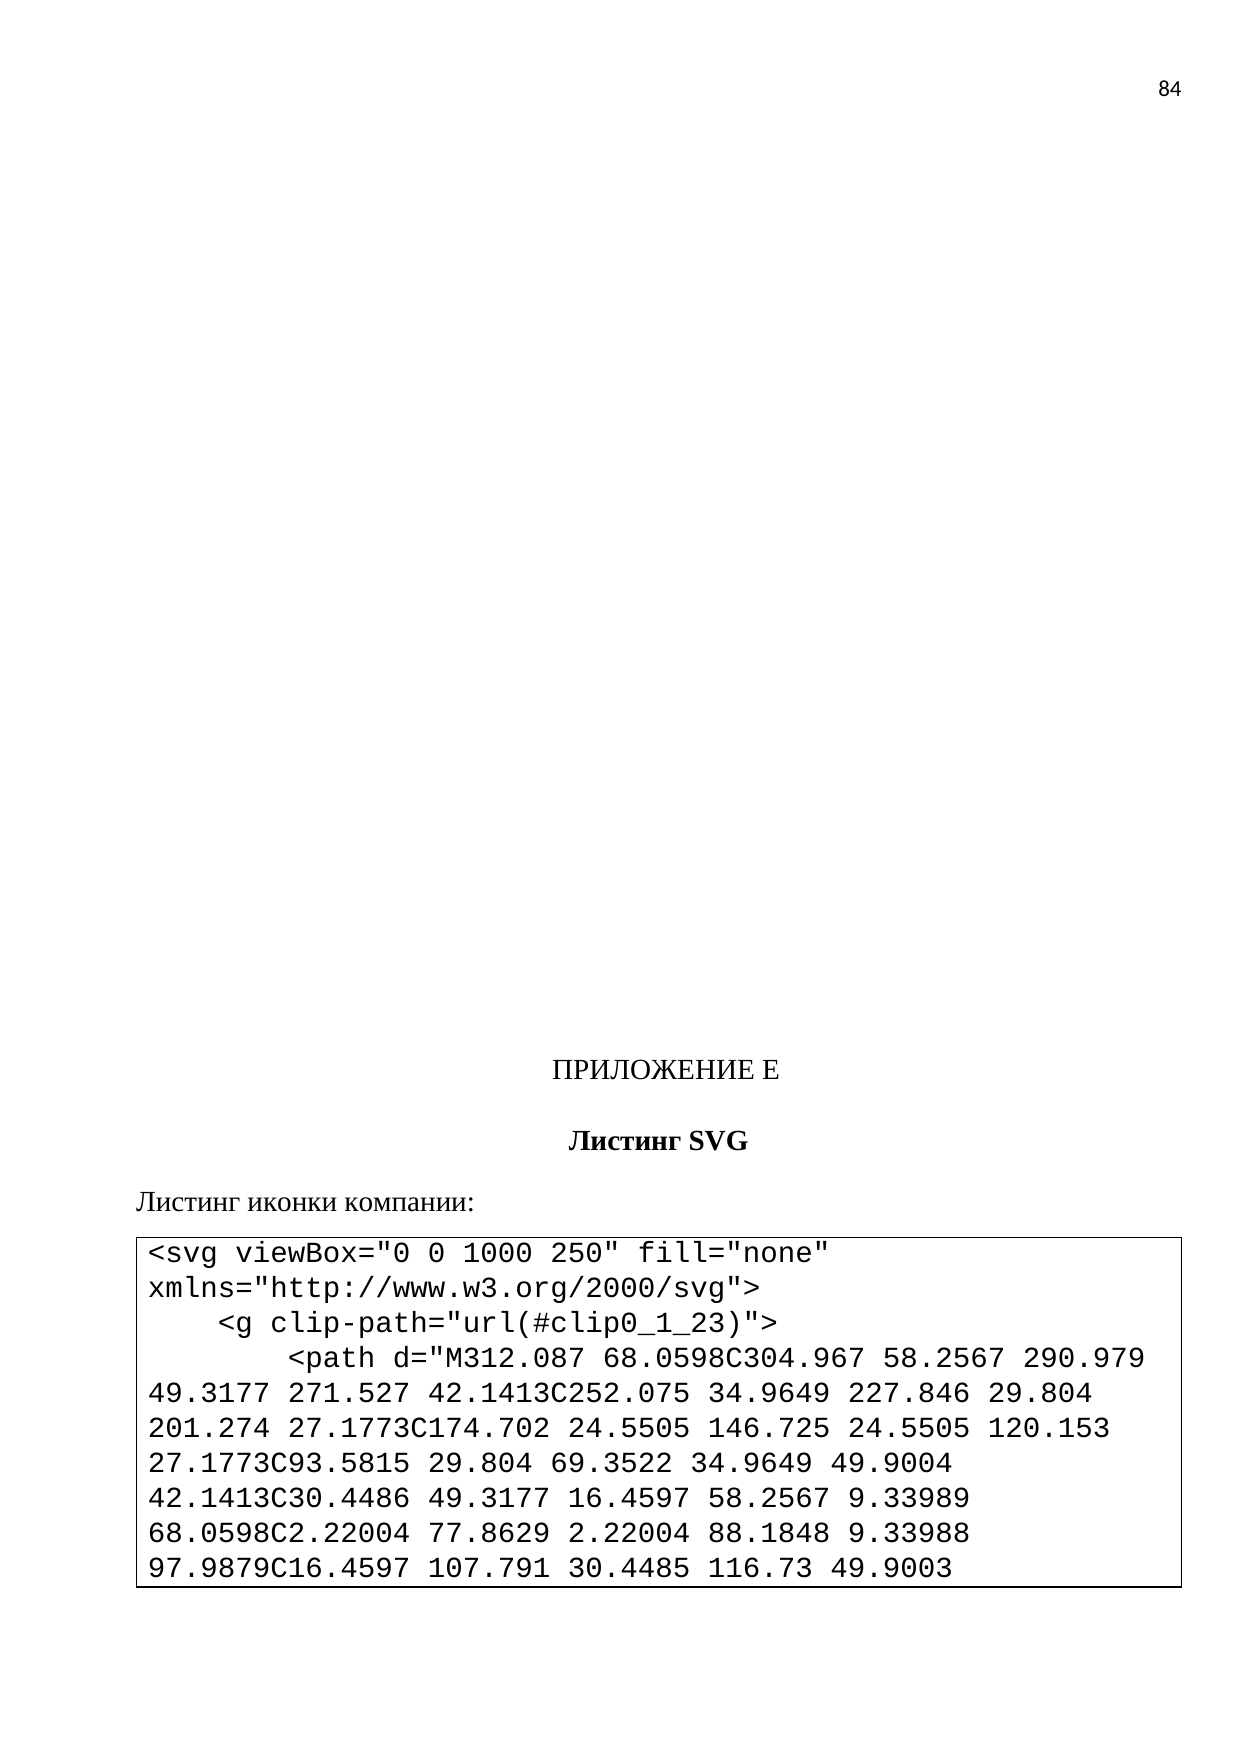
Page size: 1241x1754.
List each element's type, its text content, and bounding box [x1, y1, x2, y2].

text Листинг SVG [136, 1123, 1181, 1157]
text ПРИЛОЖЕНИЕ Е [77, 1052, 1181, 1086]
text Листинг иконки компании: [136, 1184, 1181, 1218]
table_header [137, 1238, 1181, 1586]
